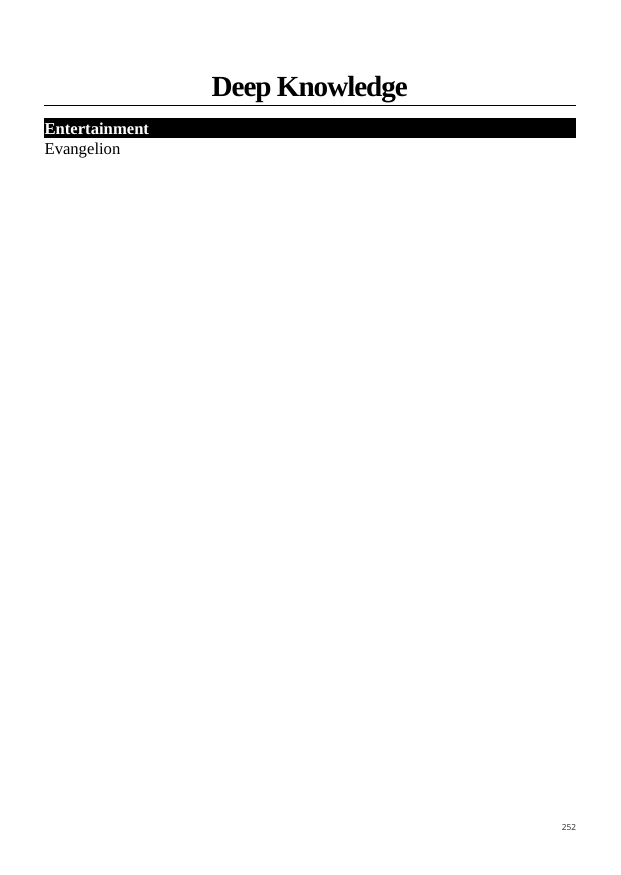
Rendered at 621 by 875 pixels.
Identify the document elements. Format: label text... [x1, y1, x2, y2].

subtitle Deep Knowledge [44, 69, 576, 105]
subtitle Entertainment [44, 118, 576, 138]
text Evangelion [44, 139, 576, 158]
